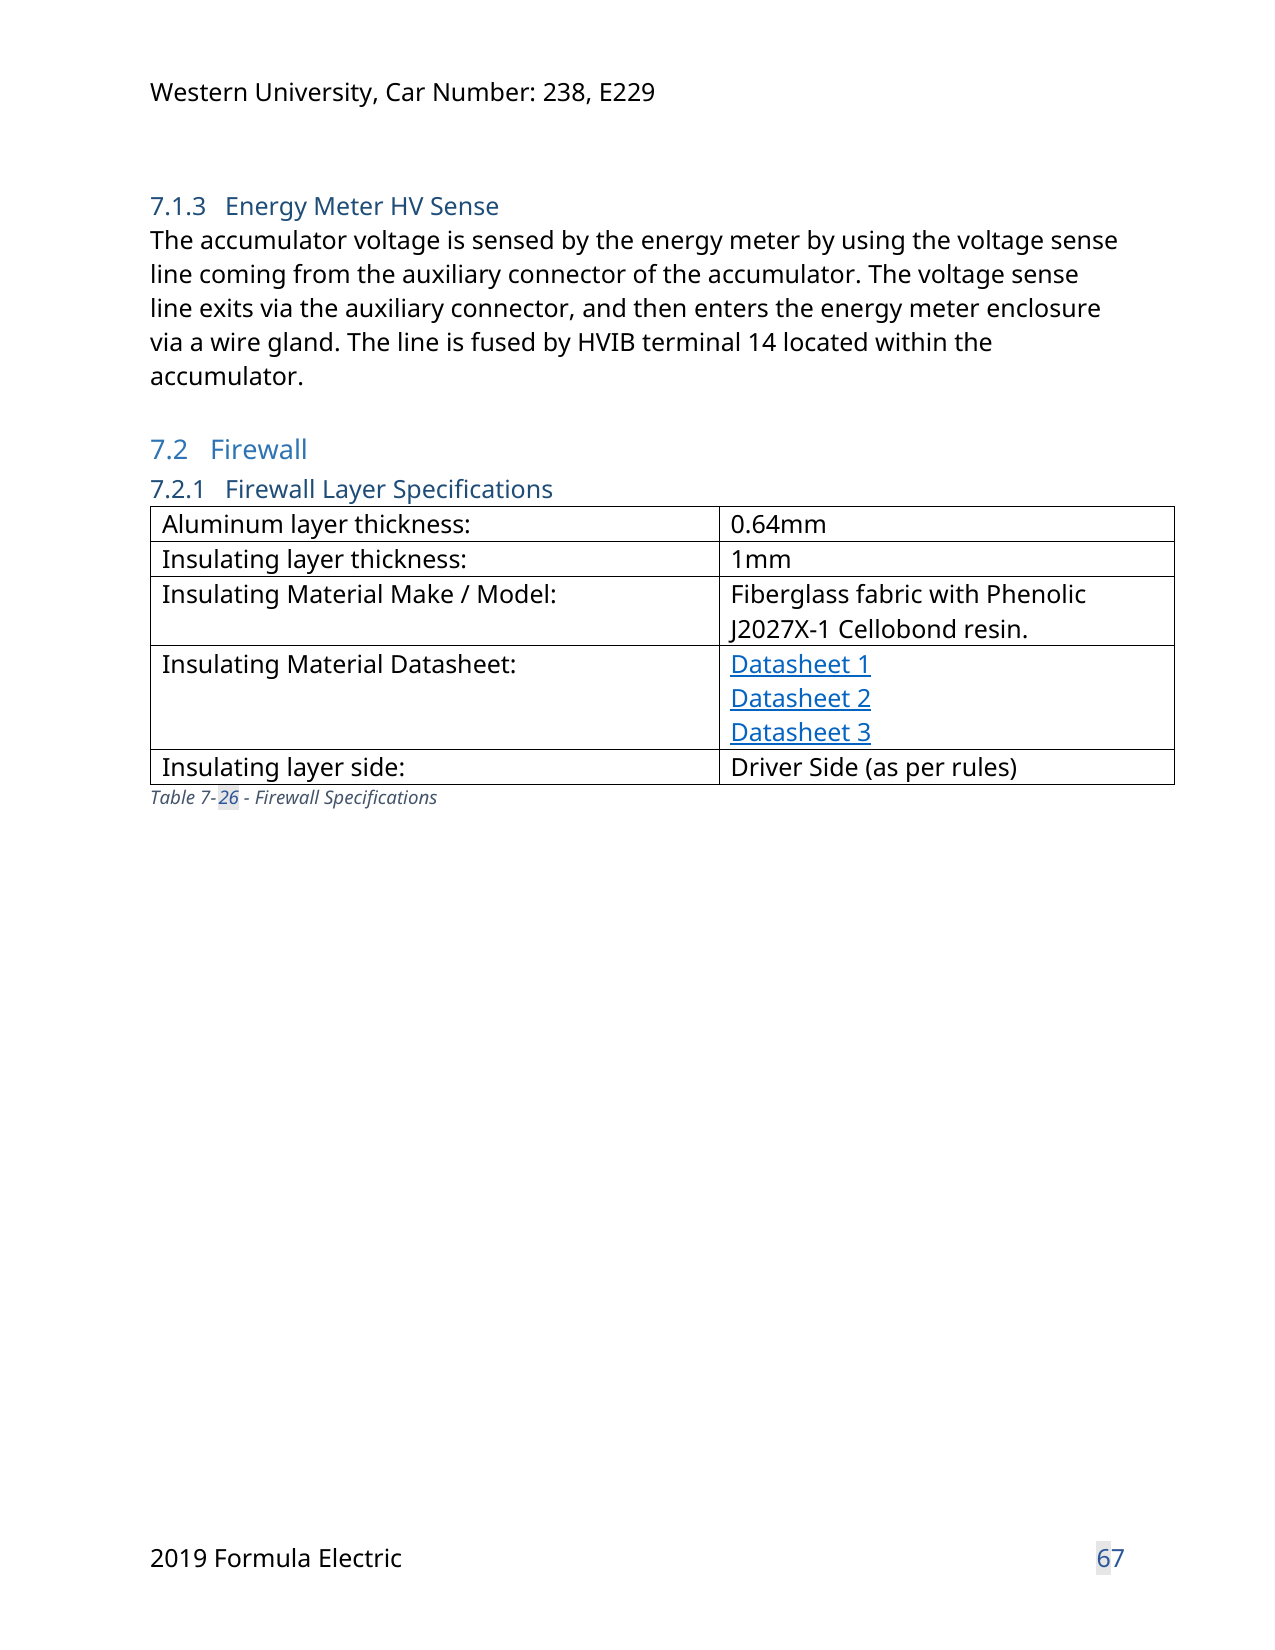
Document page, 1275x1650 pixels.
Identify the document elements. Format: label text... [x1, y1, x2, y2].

subtitle Firewall [150, 431, 1125, 468]
table_cell Insulating Material Datasheet: [151, 646, 719, 748]
table_cell Fiberglass fabric with Phenolic J2027X-1 Cellobond resin. [720, 577, 1174, 645]
subtitle Energy Meter HV Sense [150, 188, 1125, 222]
table_cell Driver Side (as per rules) [720, 750, 1174, 784]
table_header Aluminum layer thickness: [151, 507, 719, 541]
table_header 0.64mm [720, 507, 1174, 541]
subtitle Firewall Layer Specifications [150, 472, 1125, 506]
table_cell Datasheet 1 Datasheet 2 Datasheet 3 [720, 646, 1174, 748]
text The accumulator voltage is sensed by the energy meter by using the voltage sense line coming from the auxiliary connector of the accumulator. The voltage sense line exits via the auxiliary connector, and then enters the energy meter enclosure via a wire gland. The line is fused by HVIB terminal 14 located within the accumulator. [150, 222, 1125, 393]
table_cell Insulating layer thickness: [151, 542, 719, 576]
table_cell Insulating layer side: [151, 750, 719, 784]
table_cell Insulating Material Make / Model: [151, 577, 719, 645]
table_cell 1mm [720, 542, 1174, 576]
